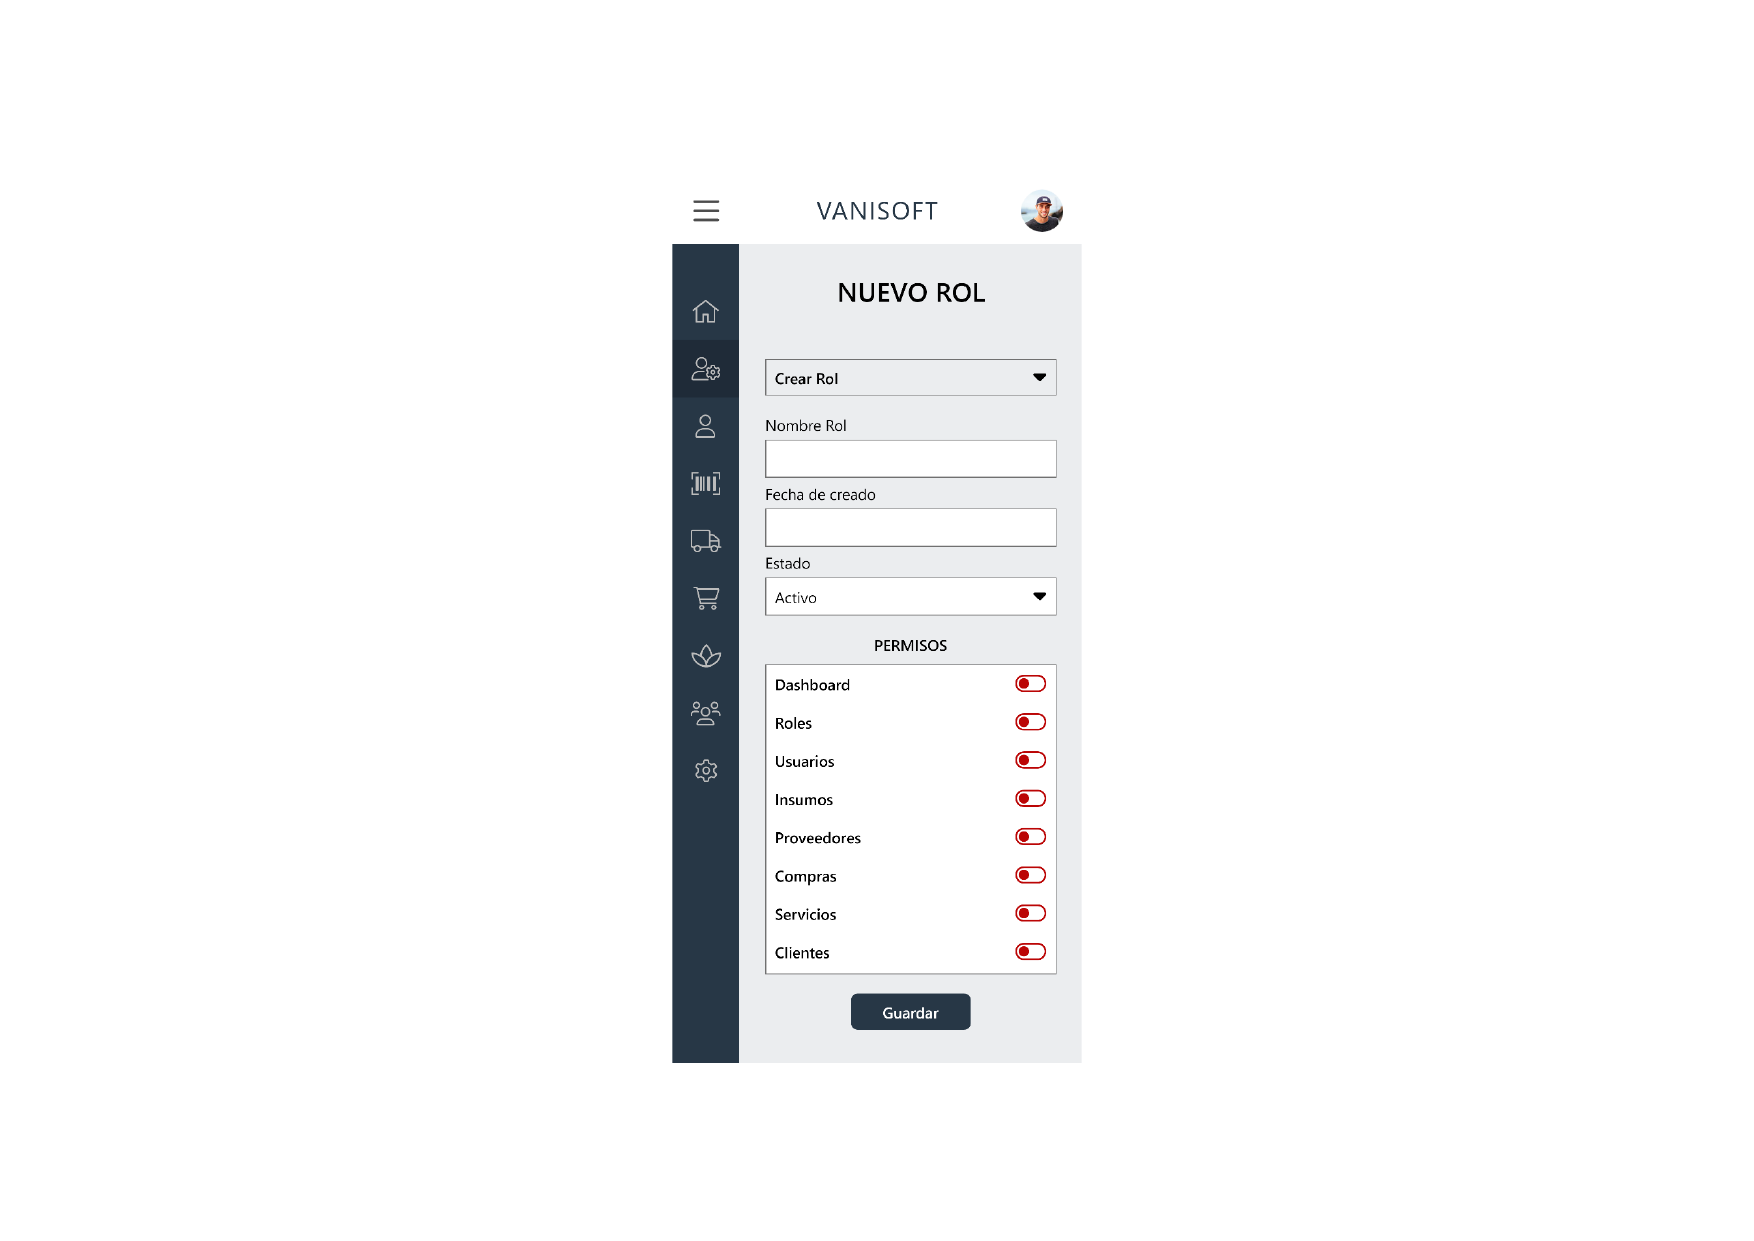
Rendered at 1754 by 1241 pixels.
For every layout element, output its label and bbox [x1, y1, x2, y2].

picture [672, 177, 1082, 1063]
